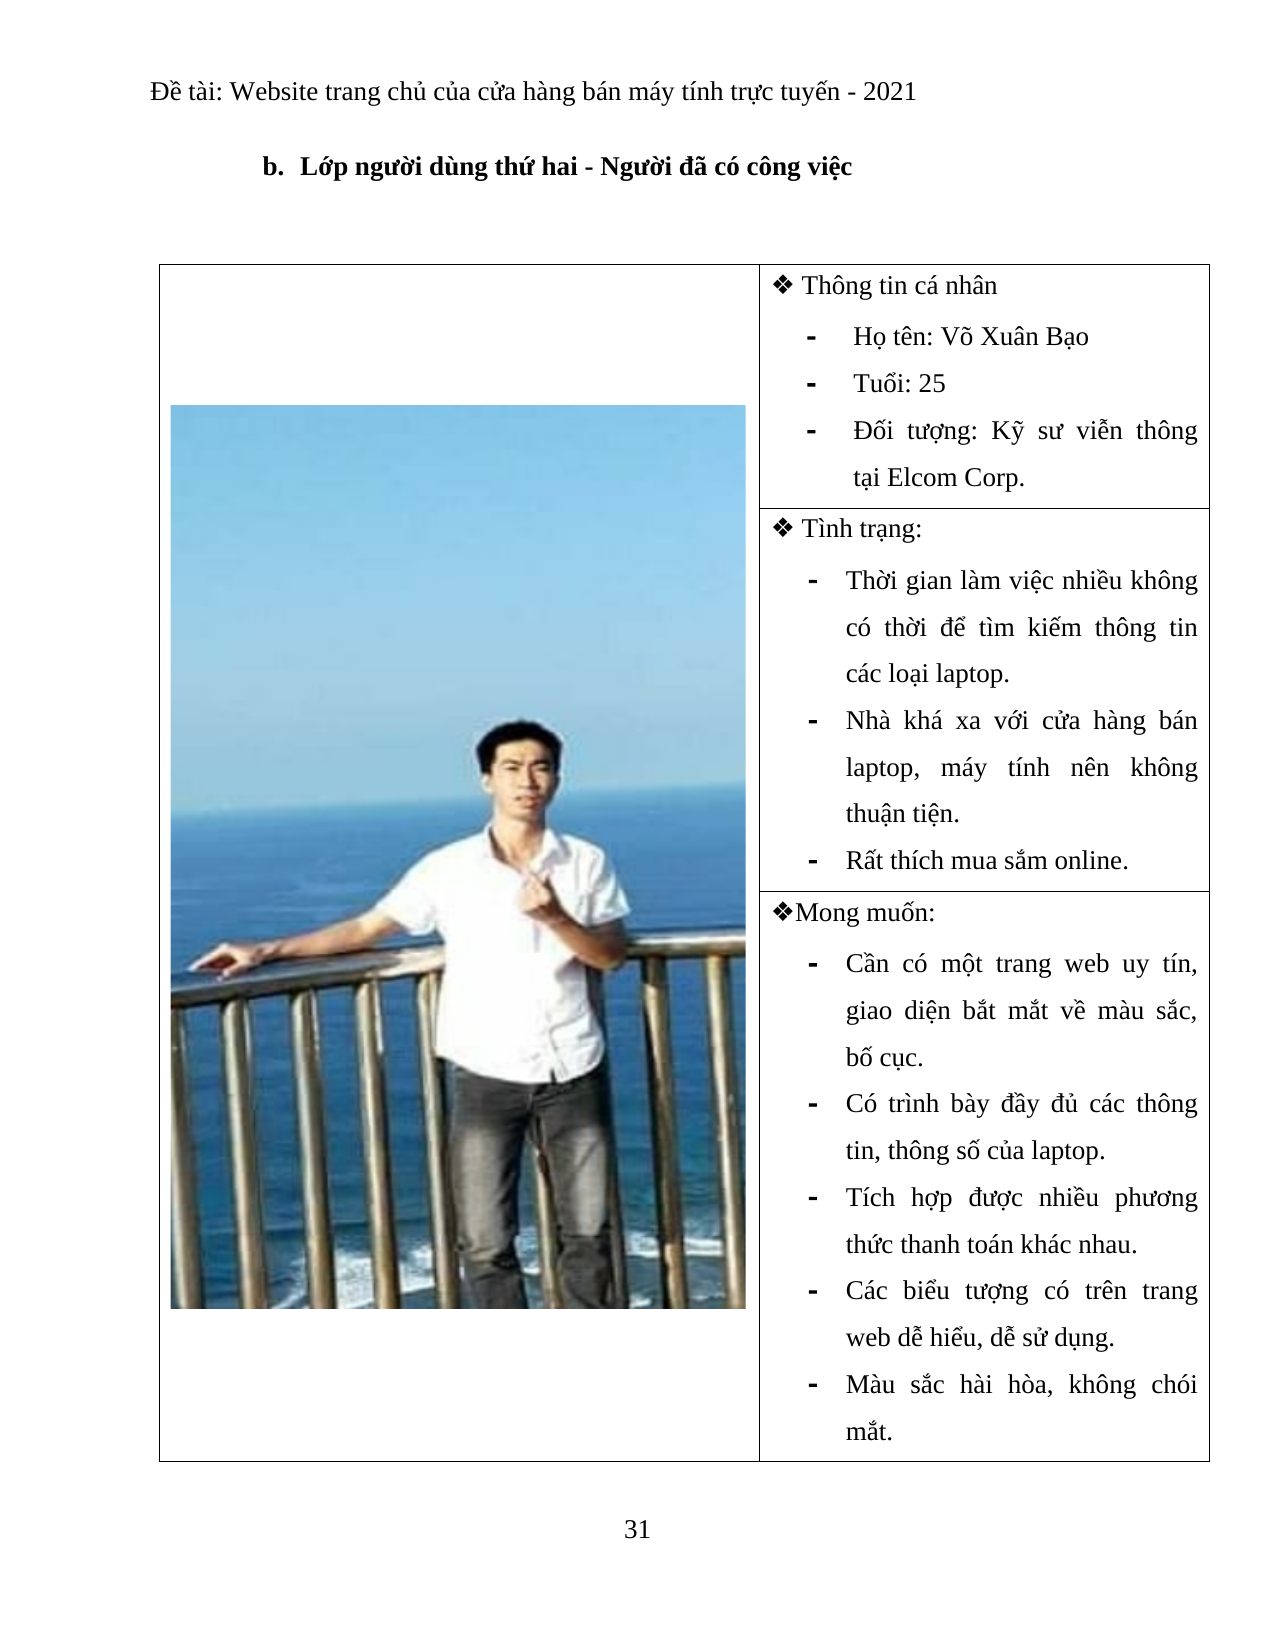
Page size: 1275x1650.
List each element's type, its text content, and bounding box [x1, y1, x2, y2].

list Lớp người dùng thứ hai - Người đã có công việc [262, 150, 1125, 181]
table_header [160, 265, 759, 1461]
table_cell ❖Mong muốn: Cần có một trang web uy tín, giao diện bắt mắt về màu sắc, bố cục. Có trình bày đầy đủ các thông tin, thông số của laptop. Tích hợp được nhiều phương thức thanh toán khác nhau. Các biểu tượng có trên trang web dễ hiểu, dễ sử dụng. Màu sắc hài hòa, không chói mắt. [760, 892, 1209, 1461]
table_header ❖ Thông tin cá nhân Họ tên: Võ Xuân Bạo Tuổi: 25 Đối tượng: Kỹ sư viễn thông tại Elcom Corp. [760, 265, 1209, 508]
table_cell ❖ Tình trạng: Thời gian làm việc nhiều không có thời để tìm kiếm thông tin các loại laptop. Nhà khá xa với cửa hàng bán laptop, máy tính nên không thuận tiện. Rất thích mua sắm online. [760, 509, 1209, 891]
picture [170, 405, 746, 1309]
